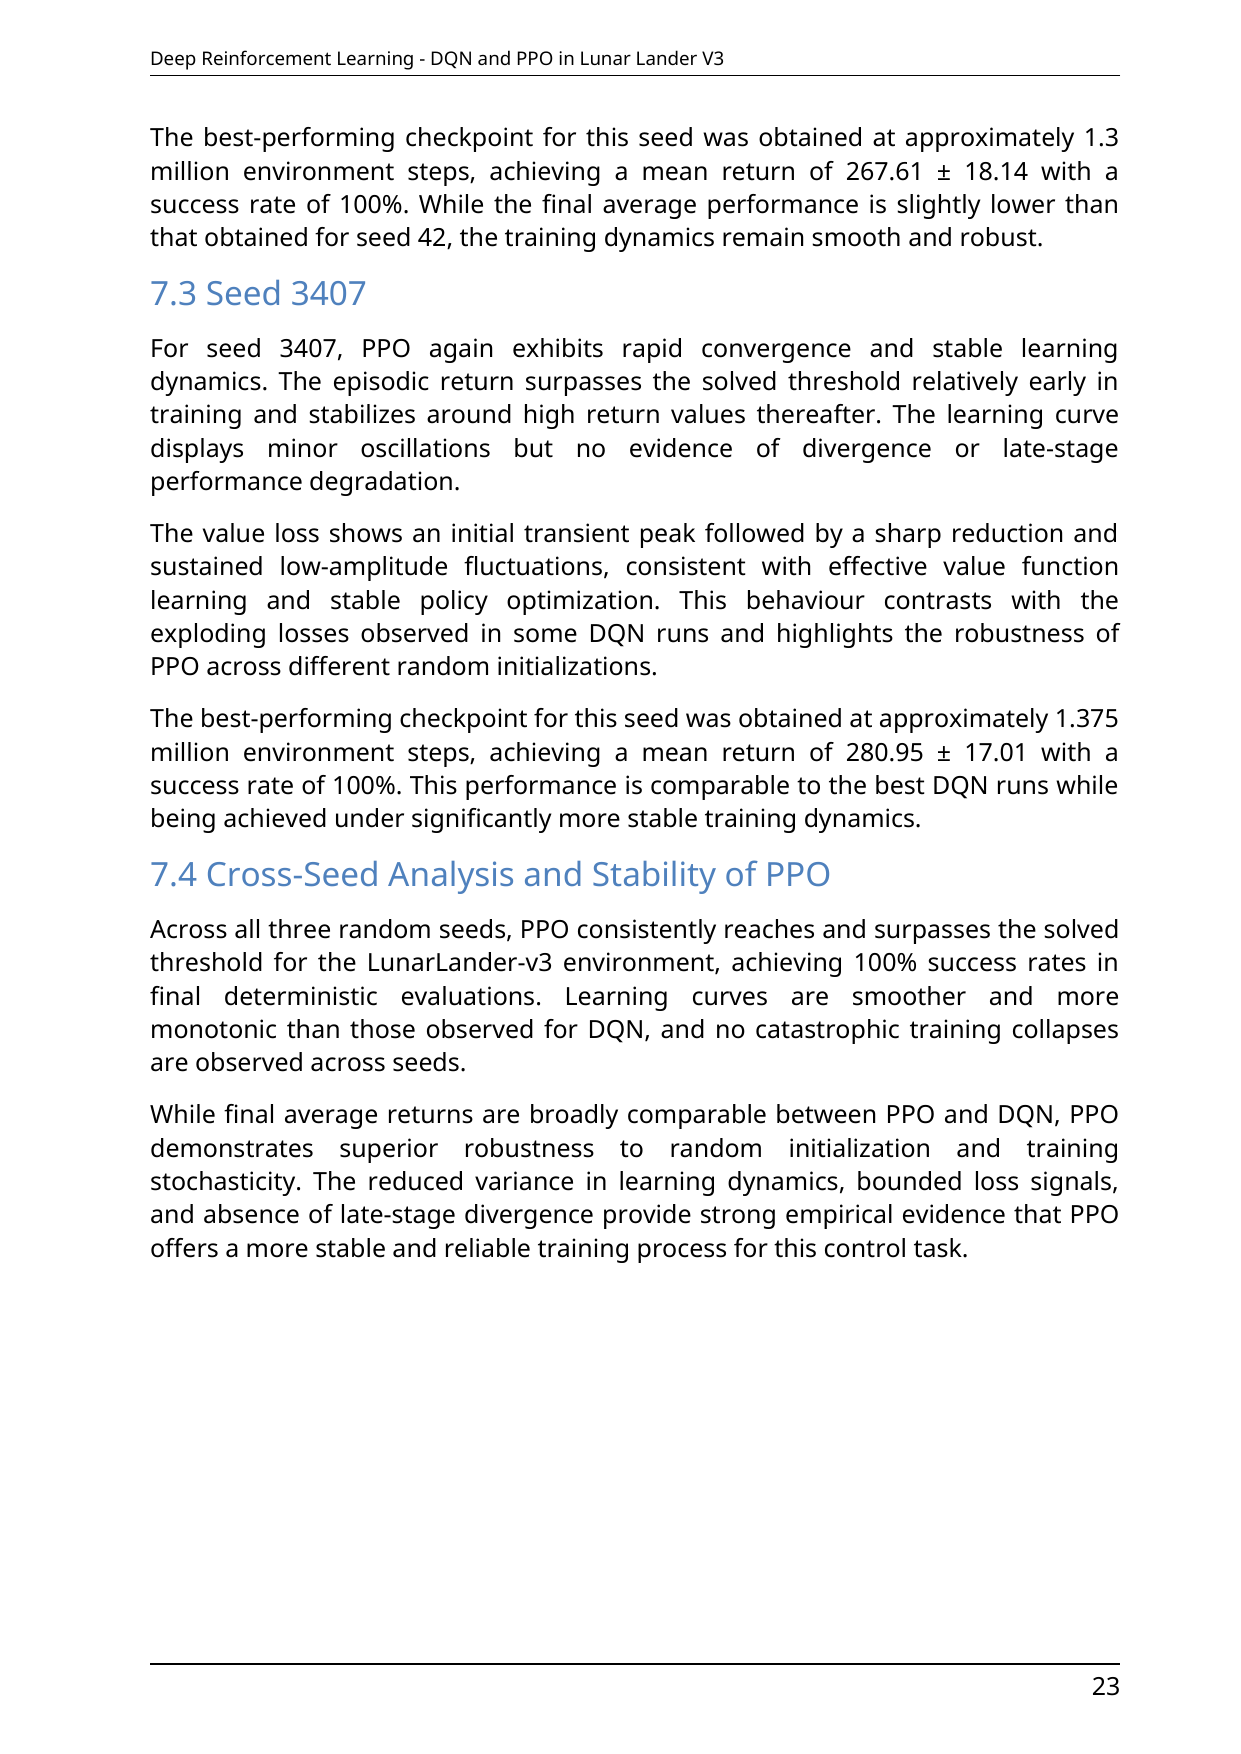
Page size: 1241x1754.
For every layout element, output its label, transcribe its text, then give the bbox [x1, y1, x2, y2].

text While final average returns are broadly comparable between PPO and DQN, PPO demonstrates superior robustness to random initialization and training stochasticity. The reduced variance in learning dynamics, bounded loss signals, and absence of late-stage divergence provide strong empirical evidence that PPO offers a more stable and reliable training process for this control task. [150, 1097, 1120, 1264]
text The value loss shows an initial transient peak followed by a sharp reduction and sustained low-amplitude fluctuations, consistent with effective value function learning and stable policy optimization. This behaviour contrasts with the exploding losses observed in some DQN runs and highlights the robustness of PPO across different random initializations. [150, 516, 1120, 682]
subtitle 7.3 Seed 3407 [150, 278, 1120, 312]
text For seed 3407, PPO again exhibits rapid convergence and stable learning dynamics. The episodic return surpasses the solved threshold relatively early in training and stabilizes around high return values thereafter. The learning curve displays minor oscillations but no evidence of divergence or late-stage performance degradation. [150, 330, 1120, 497]
text The best-performing checkpoint for this seed was obtained at approximately 1.3 million environment steps, achieving a mean return of 267.61 ± 18.14 with a success rate of 100%. While the final average performance is slightly lower than that obtained for seed 42, the training dynamics remain smooth and robust. [150, 120, 1120, 253]
text The best-performing checkpoint for this seed was obtained at approximately 1.375 million environment steps, achieving a mean return of 280.95 ± 17.01 with a success rate of 100%. This performance is comparable to the best DQN runs while being achieved under significantly more stable training dynamics. [150, 701, 1120, 834]
text Across all three random seeds, PPO consistently reaches and surpasses the solved threshold for the LunarLander-v3 environment, achieving 100% success rates in final deterministic evaluations. Learning curves are smoother and more monotonic than those observed for DQN, and no catastrophic training collapses are observed across seeds. [150, 912, 1120, 1078]
subtitle 7.4 Cross-Seed Analysis and Stability of PPO [150, 859, 1120, 893]
